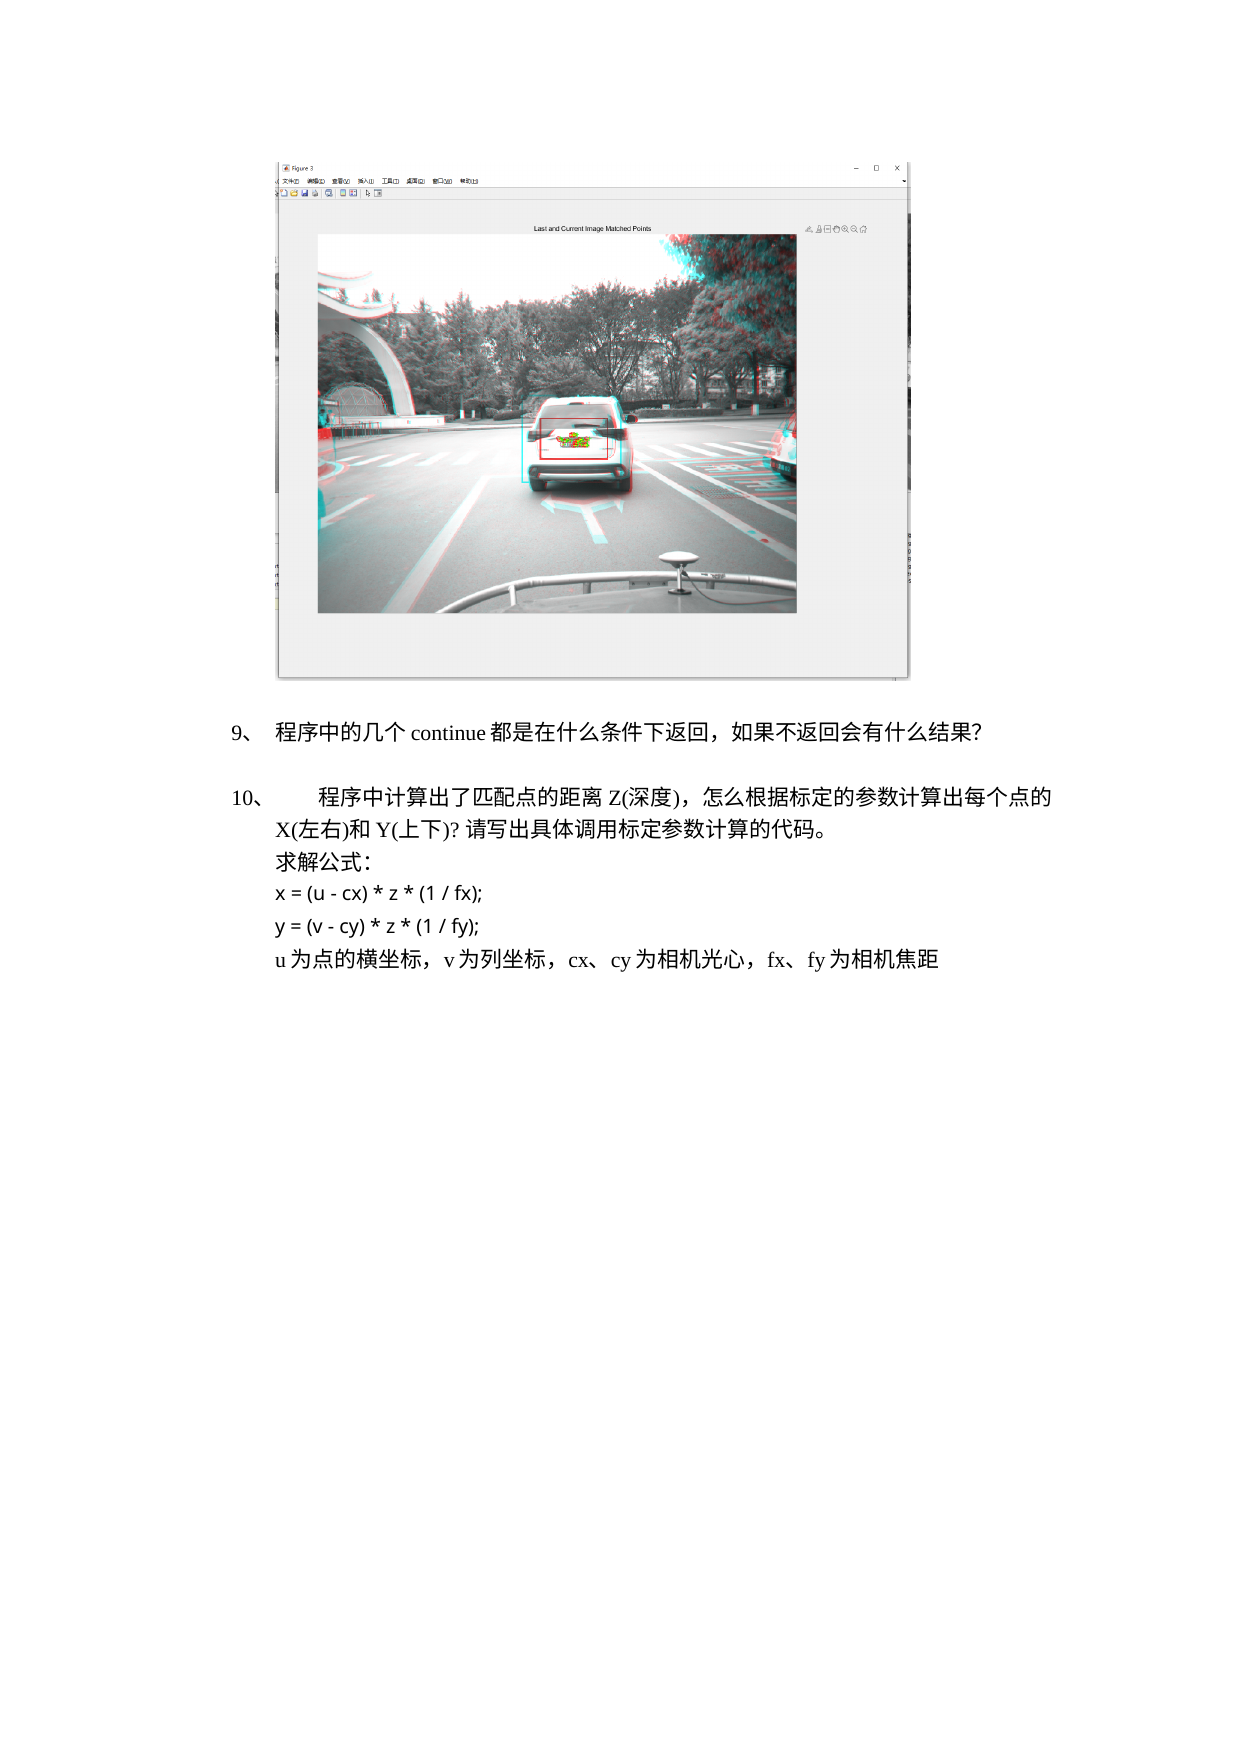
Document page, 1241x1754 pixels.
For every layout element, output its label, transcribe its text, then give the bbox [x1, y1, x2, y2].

list 程序中的几个continue都是在什么条件下返回，如果不返回会有什么结果？ [231, 714, 1053, 747]
list 求解公式： [275, 844, 1053, 877]
picture [275, 162, 911, 681]
list y = (v - cy) * z * (1 / fy); [275, 909, 1053, 942]
list u为点的横坐标，v为列坐标，cx、cy为相机光心，fx、fy为相机焦距 [275, 942, 1053, 974]
text x = (u - cx) * z * (1 / fx); [231, 877, 1053, 909]
list 程序中计算出了匹配点的距离Z(深度)，怎么根据标定的参数计算出每个点的X(左右)和Y(上下)? 请写出具体调用标定参数计算的代码。 [231, 779, 1053, 844]
